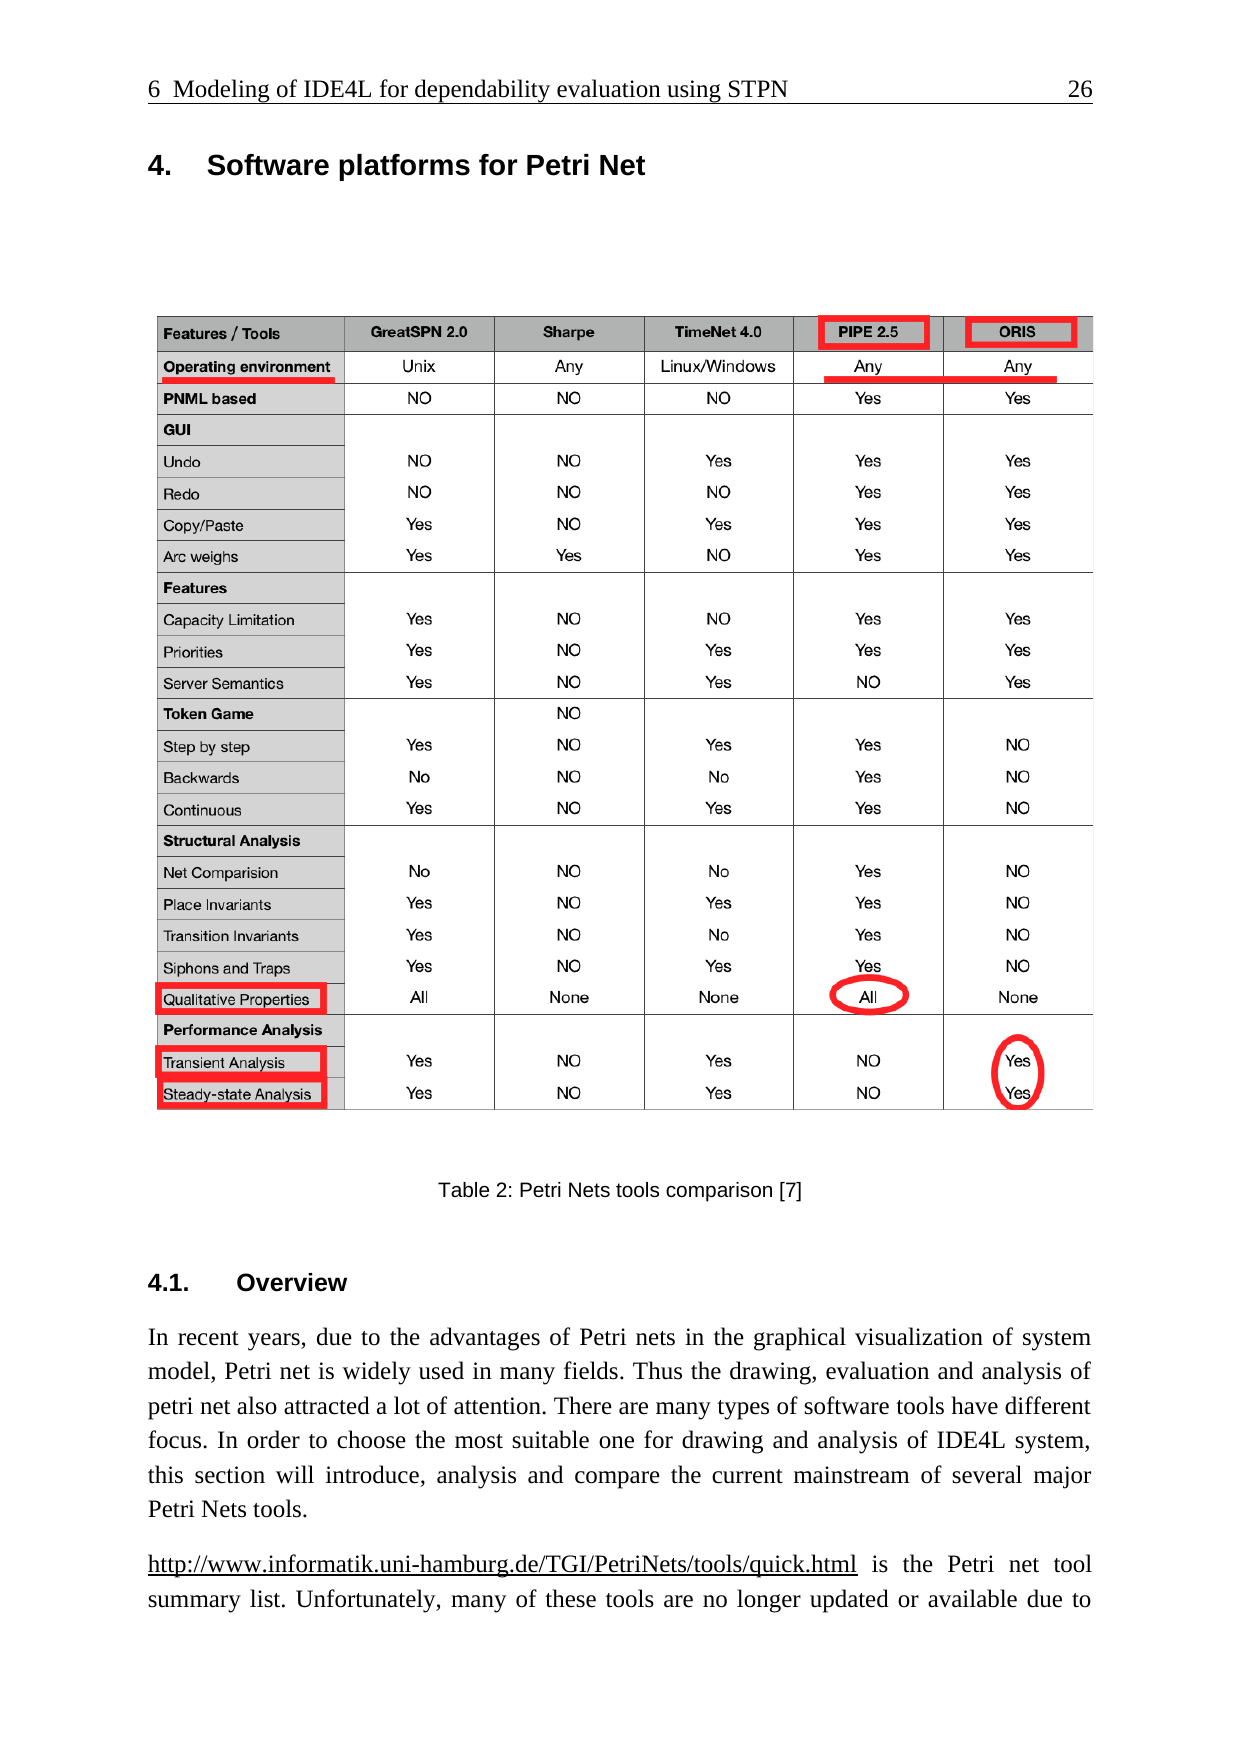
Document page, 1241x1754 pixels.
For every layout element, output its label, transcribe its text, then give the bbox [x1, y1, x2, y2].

title Overview [148, 1268, 1093, 1297]
picture [147, 314, 1094, 1110]
text Table 2: Petri Nets tools comparison [7] [148, 1178, 1093, 1202]
text In recent years, due to the advantages of Petri nets in the graphical visualization of system model, Petri net is widely used in many fields. Thus the drawing, evaluation and analysis of petri net also attracted a lot of attention. There are many types of software tools have different focus. In order to choose the most suitable one for drawing and analysis of IDE4L system, this section will introduce, analysis and compare the current mainstream of several major Petri Nets tools. [148, 1322, 1093, 1523]
title Software platforms for Petri Net [148, 148, 1093, 181]
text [148, 1549, 1093, 1613]
